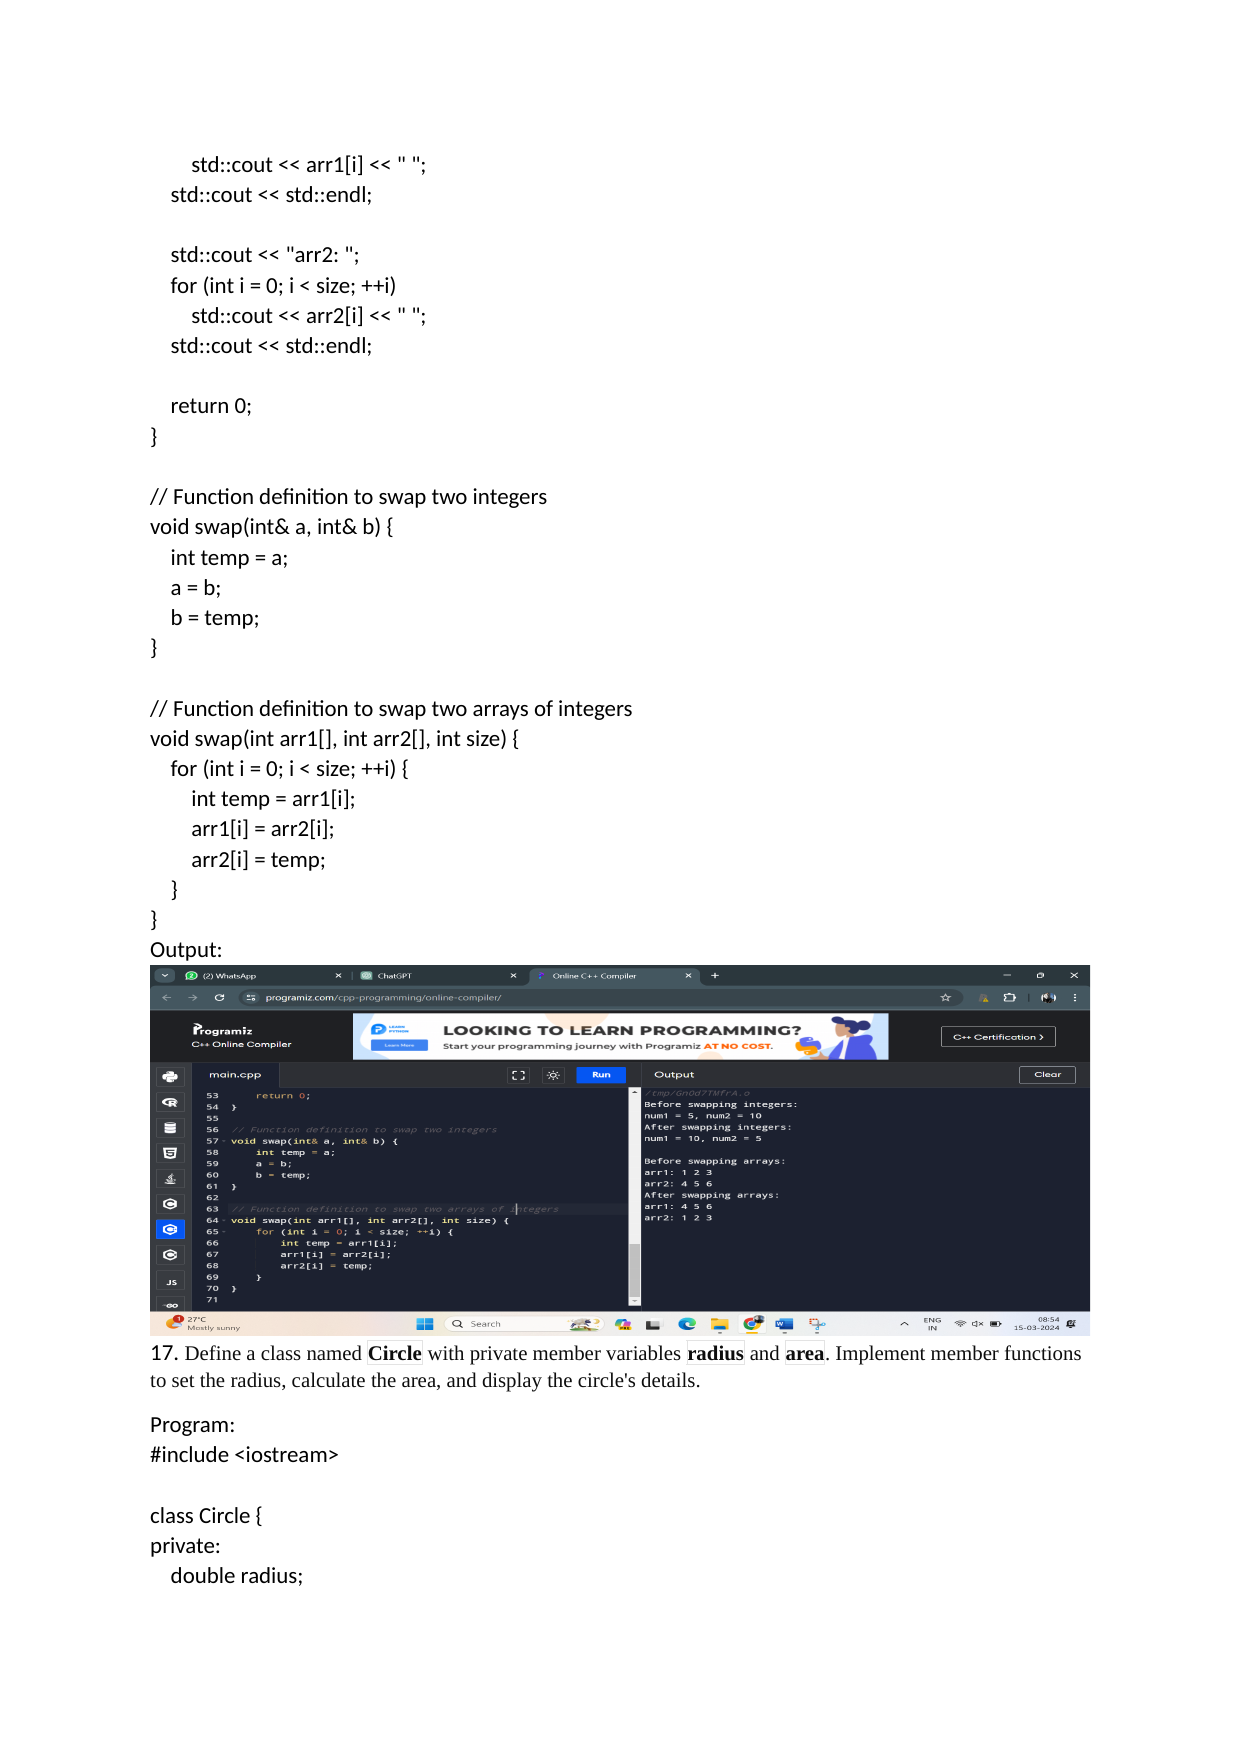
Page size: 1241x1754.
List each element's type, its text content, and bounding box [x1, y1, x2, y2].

text private: [150, 1531, 1090, 1559]
text return 0; [150, 392, 1090, 420]
text for (int i = 0; i < size; ++i) { [150, 754, 1090, 782]
text Output: [150, 935, 1090, 963]
text for (int i = 0; i < size; ++i) [150, 271, 1090, 299]
text Program: [150, 1410, 1090, 1438]
text } [150, 633, 1090, 661]
picture [150, 965, 1091, 1336]
text void swap(int& a, int& b) { [150, 512, 1090, 541]
text // Function definition to swap two integers [150, 482, 1090, 510]
text 17. Define a class named Circle with private member variables radius and area. Implement member functions to set the radius, calculate the area, and display the circle's details. [150, 1338, 1090, 1392]
text void swap(int arr1[], int arr2[], int size) { [150, 724, 1090, 752]
text int temp = arr1[i]; [150, 784, 1090, 812]
text #include <iostream> [150, 1440, 1090, 1468]
text int temp = a; [150, 543, 1090, 571]
text // Function definition to swap two arrays of integers [150, 694, 1090, 722]
text } [150, 905, 1090, 933]
text std::cout << std::endl; [150, 331, 1090, 359]
text a = b; [150, 573, 1090, 601]
text arr2[i] = temp; [150, 845, 1090, 873]
text } [150, 875, 1090, 903]
text double radius; [150, 1561, 1090, 1589]
text b = temp; [150, 603, 1090, 631]
text std::cout << "arr2: "; [150, 241, 1090, 269]
text std::cout << arr1[i] << " "; [150, 150, 1090, 178]
text std::cout << arr2[i] << " "; [150, 301, 1090, 329]
text class Circle { [150, 1501, 1090, 1529]
text arr1[i] = arr2[i]; [150, 814, 1090, 843]
text std::cout << std::endl; [150, 180, 1090, 208]
text } [150, 422, 1090, 450]
